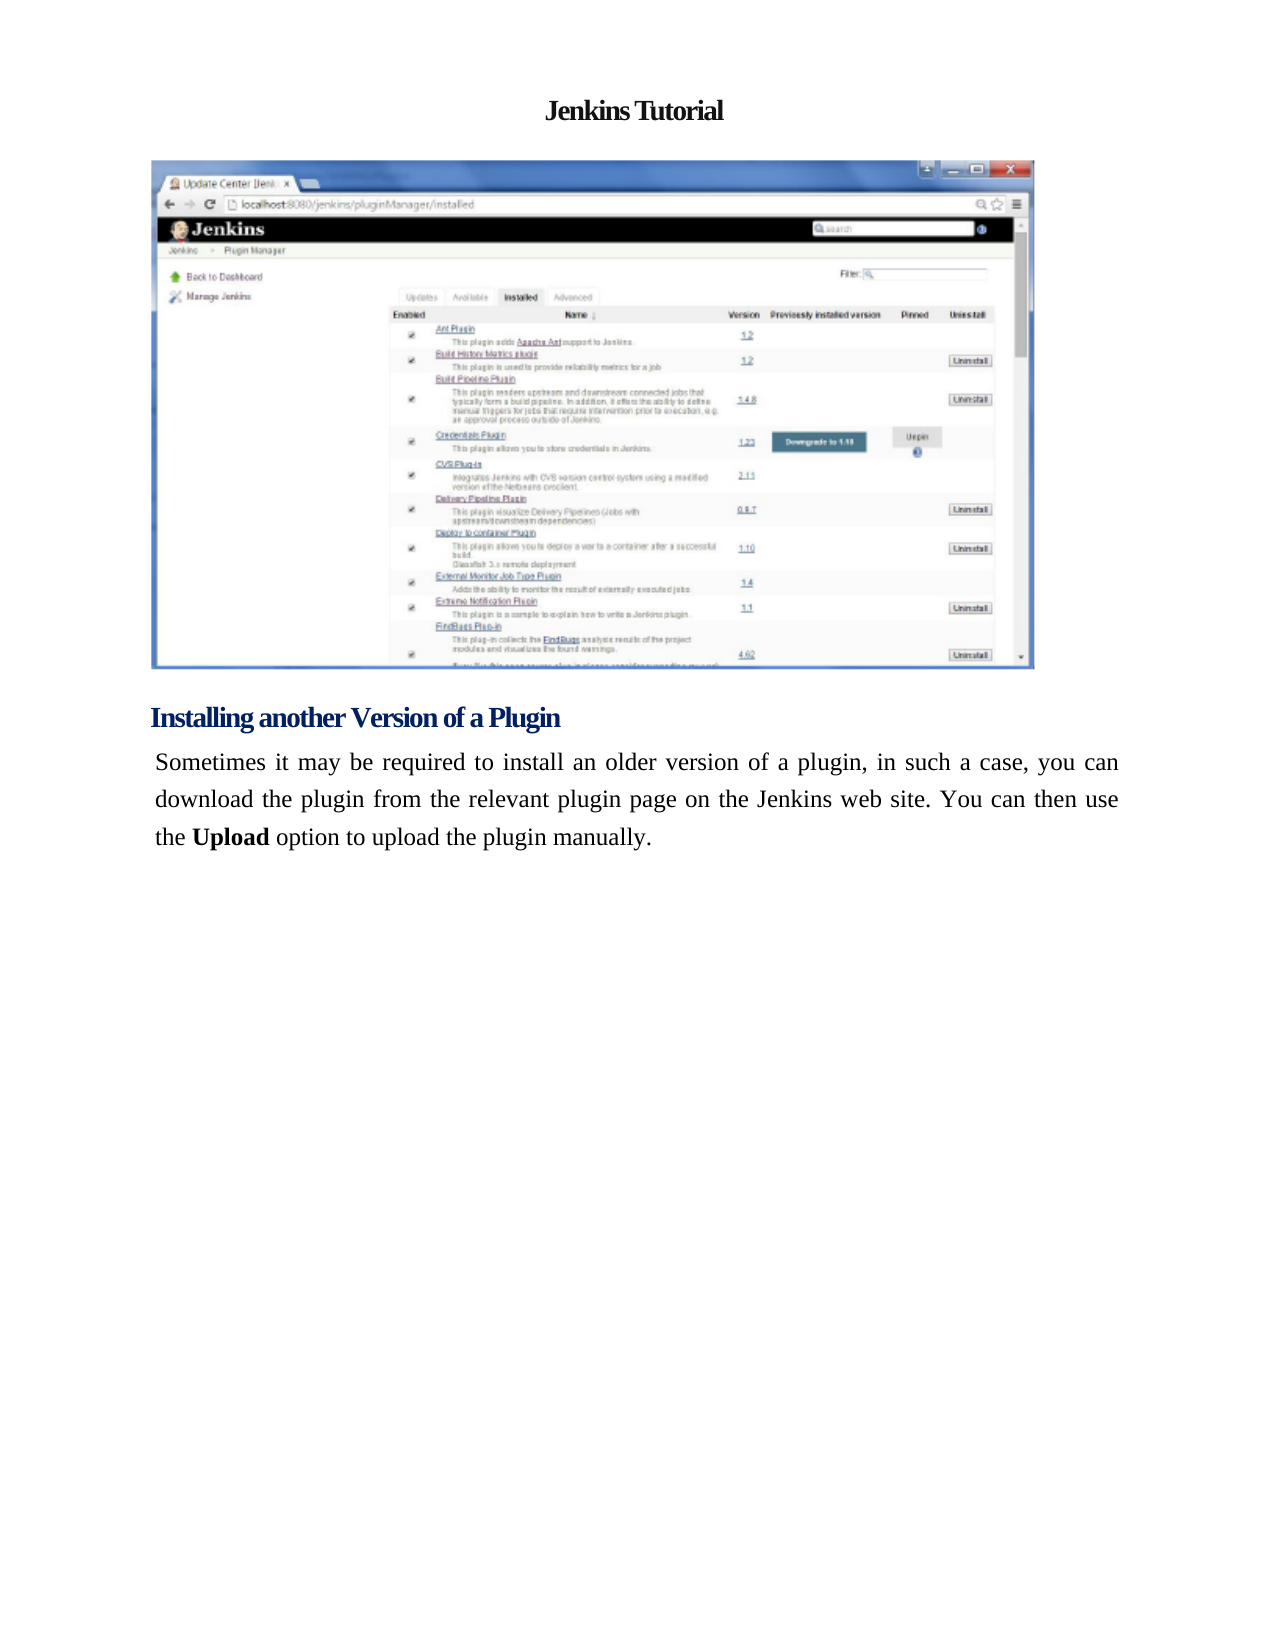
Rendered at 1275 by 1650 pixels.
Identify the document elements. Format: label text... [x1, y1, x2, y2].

subtitle Installing another Version of a Plugin [150, 696, 1120, 733]
text Sometimes it may be required to install an older version of a plugin, in such a case, you can download the plugin from the relevant plugin page on the Jenkins web site. You can then use the Upload option to upload the plugin manually. [155, 738, 1120, 851]
picture [150, 160, 1035, 671]
